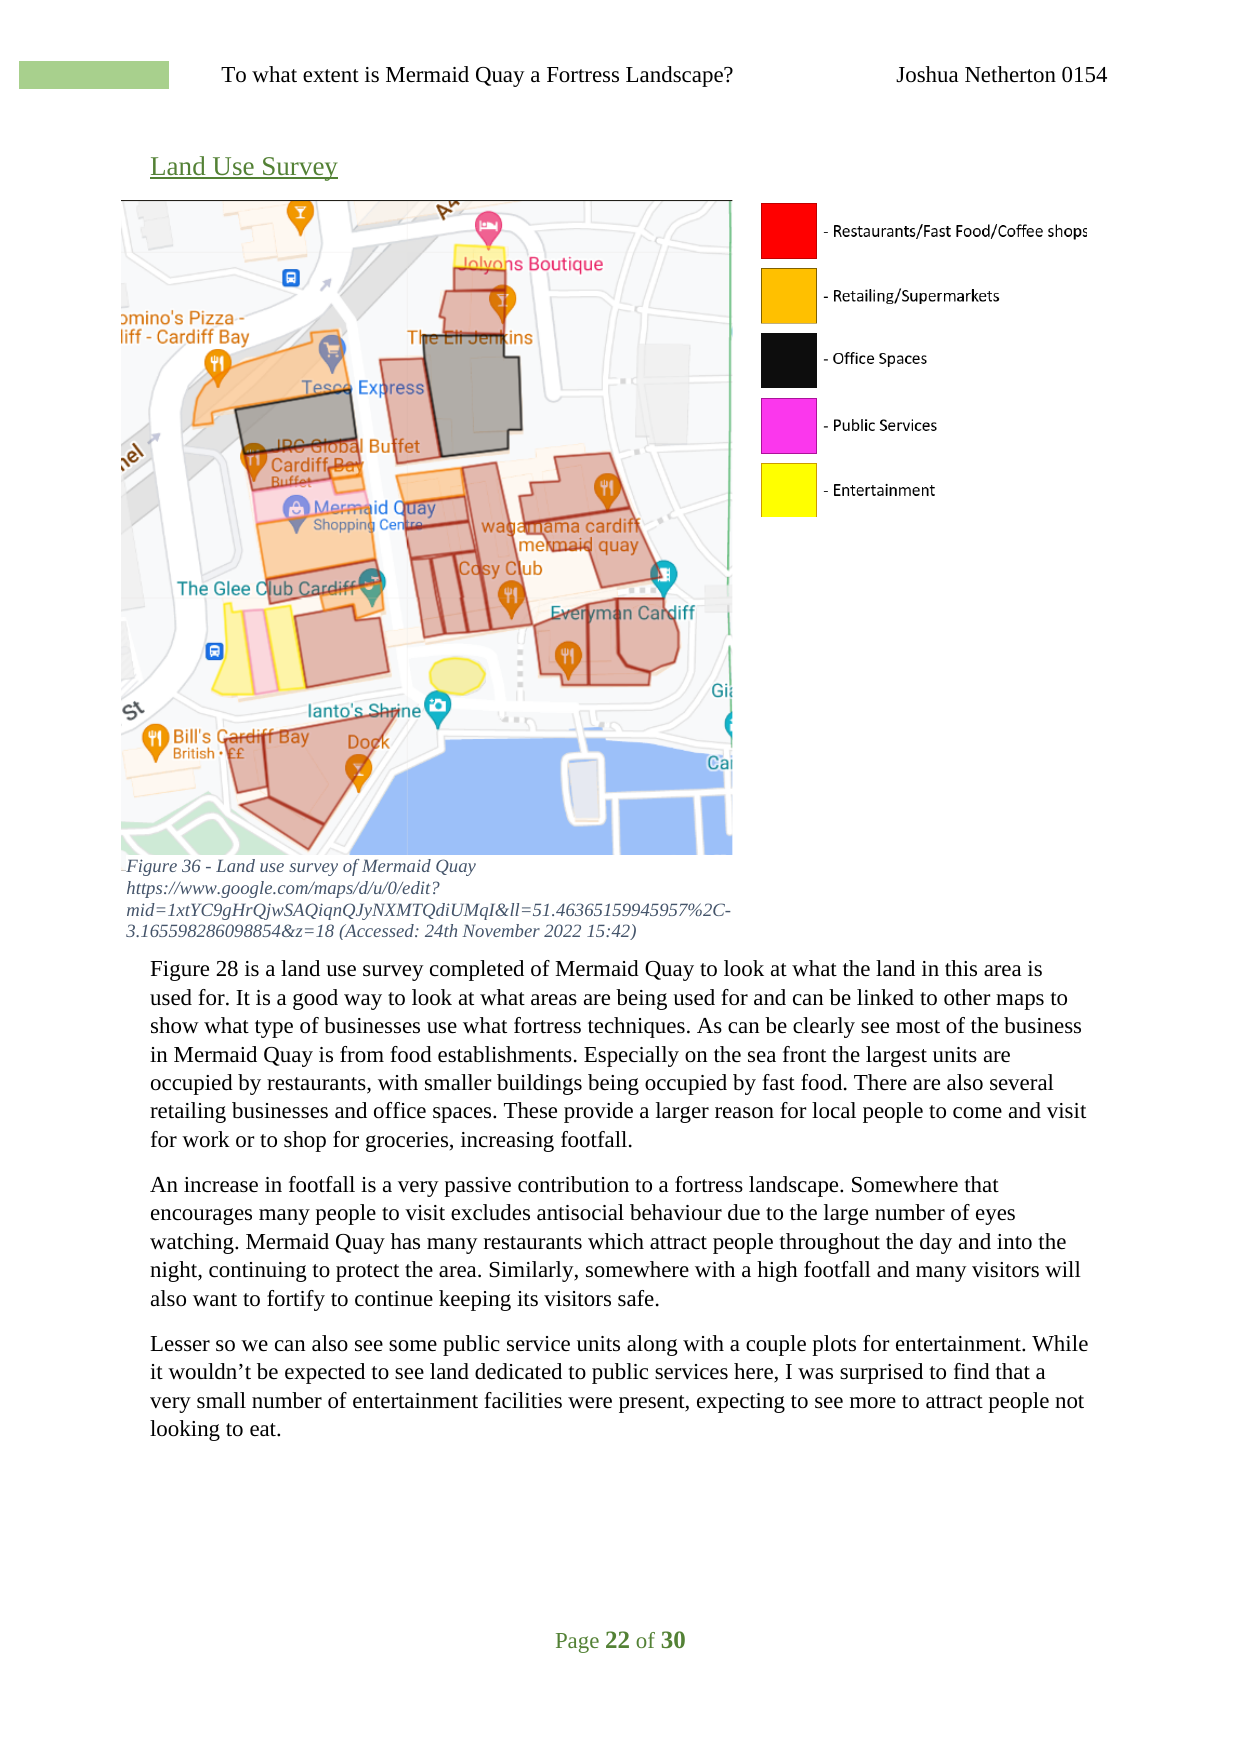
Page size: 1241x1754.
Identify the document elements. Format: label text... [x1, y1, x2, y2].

text An increase in footfall is a very passive contribution to a fortress landscape. Somewhere that encourages many people to visit excludes antisocial behaviour due to the large number of eyes watching. Mermaid Quay has many restaurants which attract people throughout the day and into the night, continuing to protect the area. Similarly, somewhere with a high footfall and many visitors will also want to fortify to continue keeping its visitors safe. [150, 1171, 1090, 1311]
picture [758, 200, 1087, 516]
picture [119, 200, 732, 869]
text Figure 28 is a land use survey completed of Mermaid Quay to look at what the land in this area is used for. It is a good way to look at what areas are being used for and can be linked to other maps to show what type of businesses use what fortress techniques. As can be clearly see most of the business in Mermaid Quay is from food establishments. Especially on the sea front the largest units are occupied by restaurants, with smaller buildings being occupied by fast food. There are also several retailing businesses and office spaces. These provide a larger reason for local people to come and visit for work or to shop for groceries, increasing footfall. [150, 955, 1090, 1152]
text Lesser so we can also see some public service units along with a couple plots for entertainment. While it wouldn’t be expected to see land dedicated to public services here, I was surprised to find that a very small number of entertainment facilities were present, expecting to see more to attract people not looking to eat. [150, 1330, 1090, 1442]
subtitle Land Use Survey [150, 150, 1090, 181]
